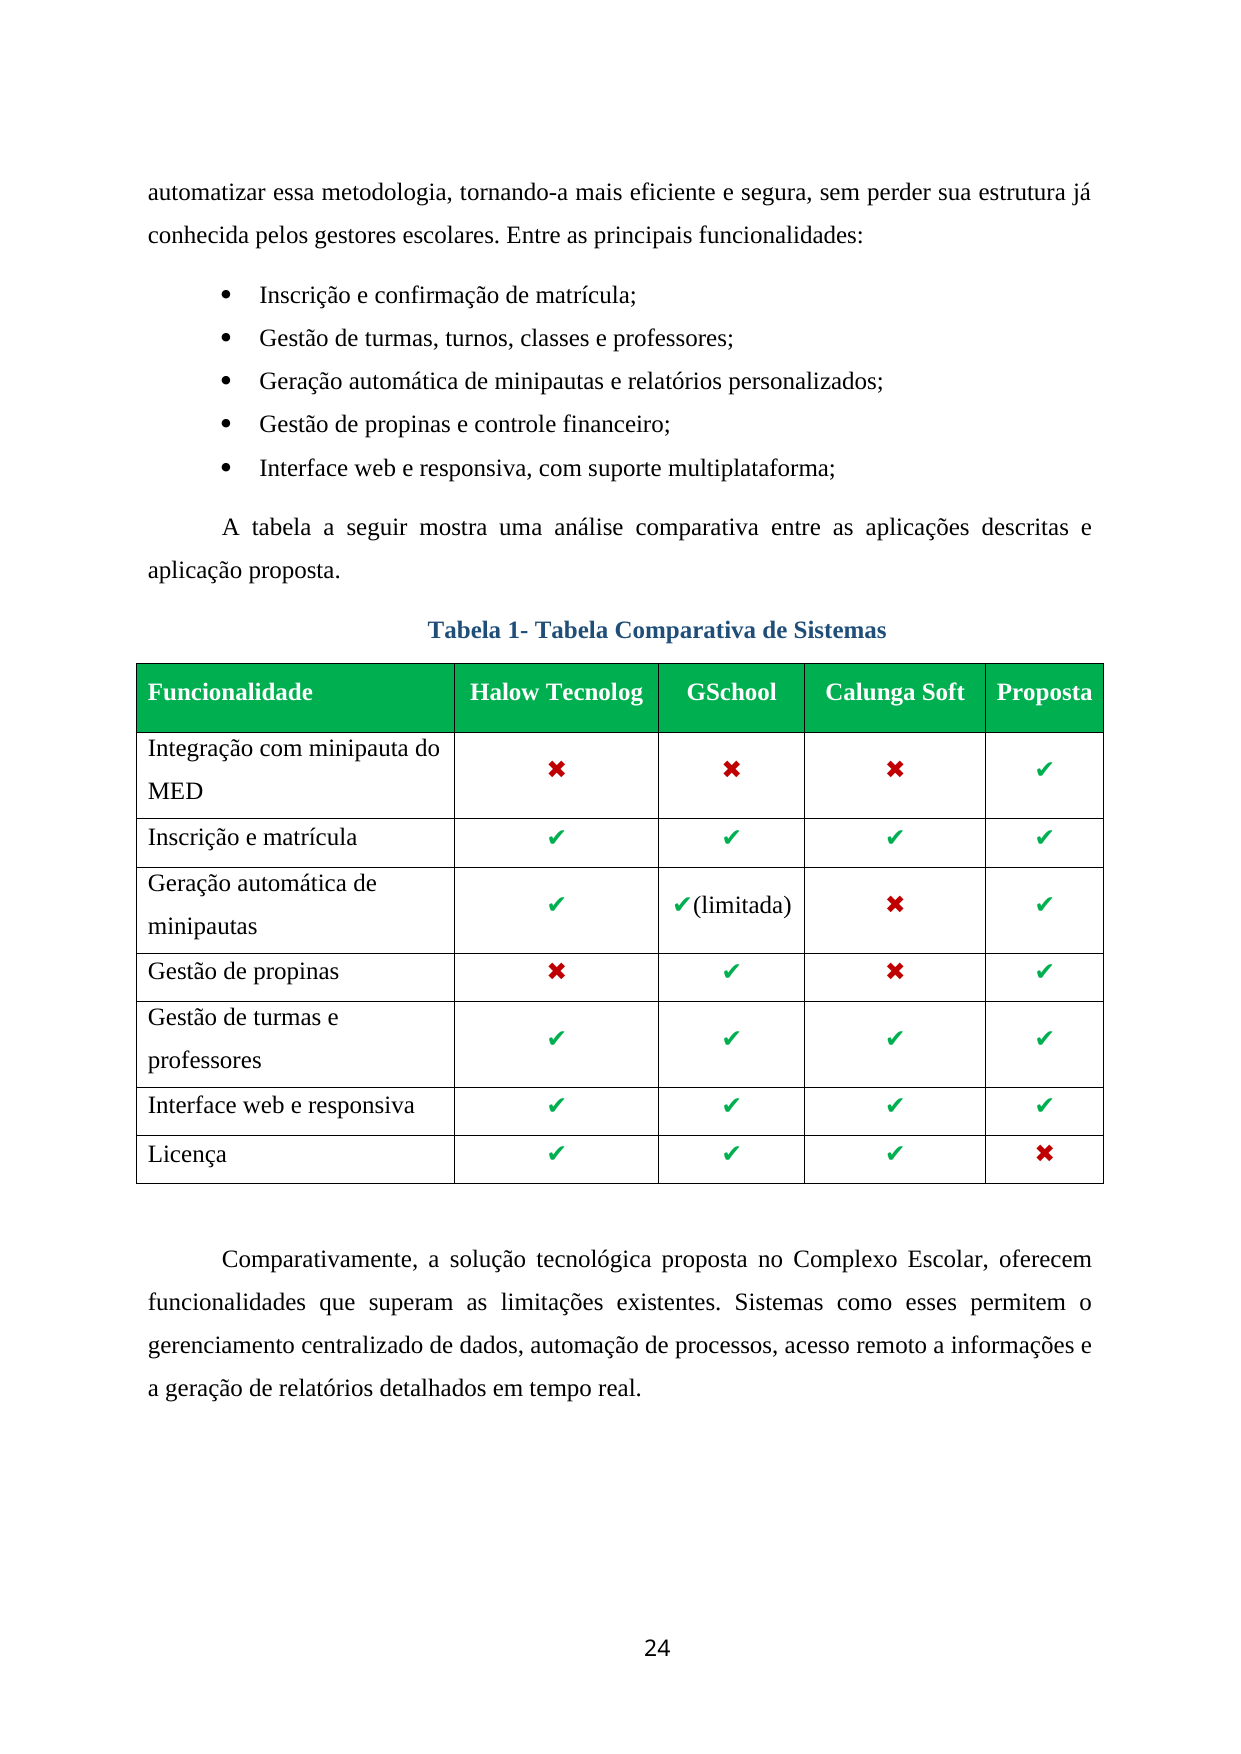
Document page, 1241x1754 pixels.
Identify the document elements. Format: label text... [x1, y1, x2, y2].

table_cell Inscrição e matrícula [137, 819, 454, 867]
table_header Proposta [986, 664, 1103, 732]
table_cell ✔ [659, 1136, 804, 1183]
table_cell ✔ [805, 1002, 985, 1087]
table_header Calunga Soft [805, 664, 985, 732]
table_cell ✔ [805, 819, 985, 867]
table_cell ✔ [455, 868, 658, 953]
table_cell ✔ [659, 1088, 804, 1135]
table_cell ✔ [659, 1002, 804, 1087]
table_cell Licença [137, 1136, 454, 1183]
table_cell ✔ [455, 1088, 658, 1135]
list Inscrição e confirmação de matrícula; [222, 280, 1092, 309]
list Gestão de propinas e controle financeiro; [222, 409, 1092, 438]
table_cell ✖ [455, 954, 658, 1001]
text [148, 177, 1092, 249]
table_cell ✔ [805, 1088, 985, 1135]
table_cell ✔ [986, 868, 1103, 953]
table_cell Gestão de propinas [137, 954, 454, 1001]
table_cell ✔ [455, 1136, 658, 1183]
table_cell ✔ [455, 1002, 658, 1087]
table_cell Integração com minipauta do MED [137, 733, 454, 818]
table_cell Gestão de turmas e professores [137, 1002, 454, 1087]
table_cell ✖ [805, 733, 985, 818]
table_cell ✔ [659, 954, 804, 1001]
list Interface web e responsiva, com suporte multiplataforma; [222, 453, 1092, 481]
table_cell ✔ [455, 819, 658, 867]
table_cell ✔ [805, 1136, 985, 1183]
table_cell ✖ [986, 1136, 1103, 1183]
table_cell ✔ [659, 819, 804, 867]
table_cell ✖ [805, 954, 985, 1001]
table_cell ✔ [986, 1002, 1103, 1087]
table_cell ✖ [659, 733, 804, 818]
table_cell ✔ [986, 819, 1103, 867]
text A tabela a seguir mostra uma análise comparativa entre as aplicações descritas e aplicação proposta. [148, 512, 1092, 584]
table_cell Interface web e responsiva [137, 1088, 454, 1135]
list Geração automática de minipautas e relatórios personalizados; [222, 366, 1092, 395]
text Tabela 1- Tabela Comparativa de Sistemas [148, 615, 1092, 644]
table_cell ✔ [986, 1088, 1103, 1135]
table_cell ✔ [986, 733, 1103, 818]
table_header GSchool [659, 664, 804, 732]
table_cell ✖ [455, 733, 658, 818]
table_header Halow Tecnolog [455, 664, 658, 732]
table_cell Geração automática de minipautas [137, 868, 454, 953]
text Comparativamente, a solução tecnológica proposta no Complexo Escolar, oferecem funcionalidades que superam as limitações existentes. Sistemas como esses permitem o gerenciamento centralizado de dados, automação de processos, acesso remoto a informações e a geração de relatórios detalhados em tempo real. [148, 1244, 1092, 1402]
table_cell ✔ [986, 954, 1103, 1001]
table_cell ✔(limitada) [659, 868, 804, 953]
table_header Funcionalidade [137, 664, 454, 732]
list Gestão de turmas, turnos, classes e professores; [222, 323, 1092, 352]
table_cell ✖ [805, 868, 985, 953]
